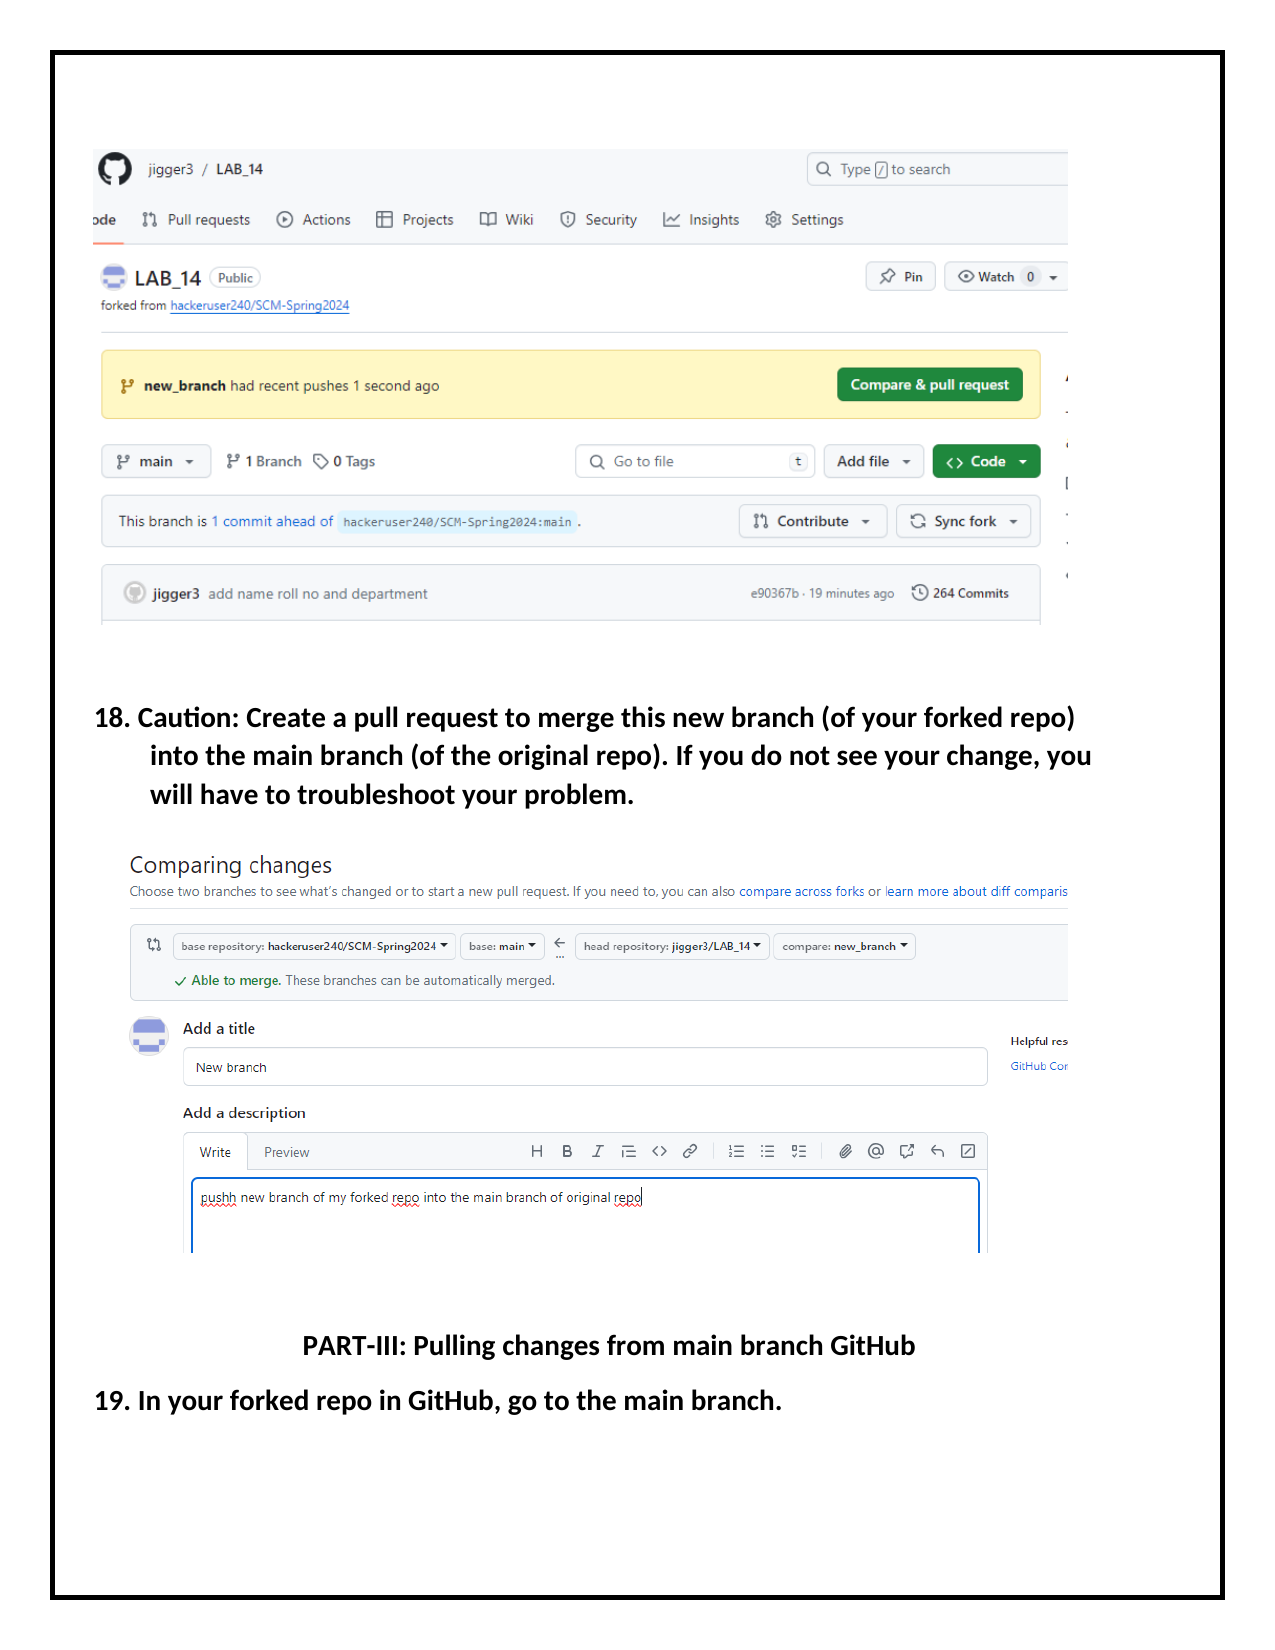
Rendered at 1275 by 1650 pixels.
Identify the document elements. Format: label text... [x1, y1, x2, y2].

picture [93, 149, 1068, 625]
picture [93, 830, 1068, 1253]
text 18. Caution: Create a pull request to merge this new branch (of your forked repo) into the main branch (of the original repo). If you do not see your change, you will have to troubleshoot your problem. [94, 699, 1125, 812]
text PART-III: Pulling changes from main branch GitHub [94, 1327, 1125, 1363]
text 19. In your forked repo in GitHub, go to the main branch. [94, 1382, 1125, 1418]
